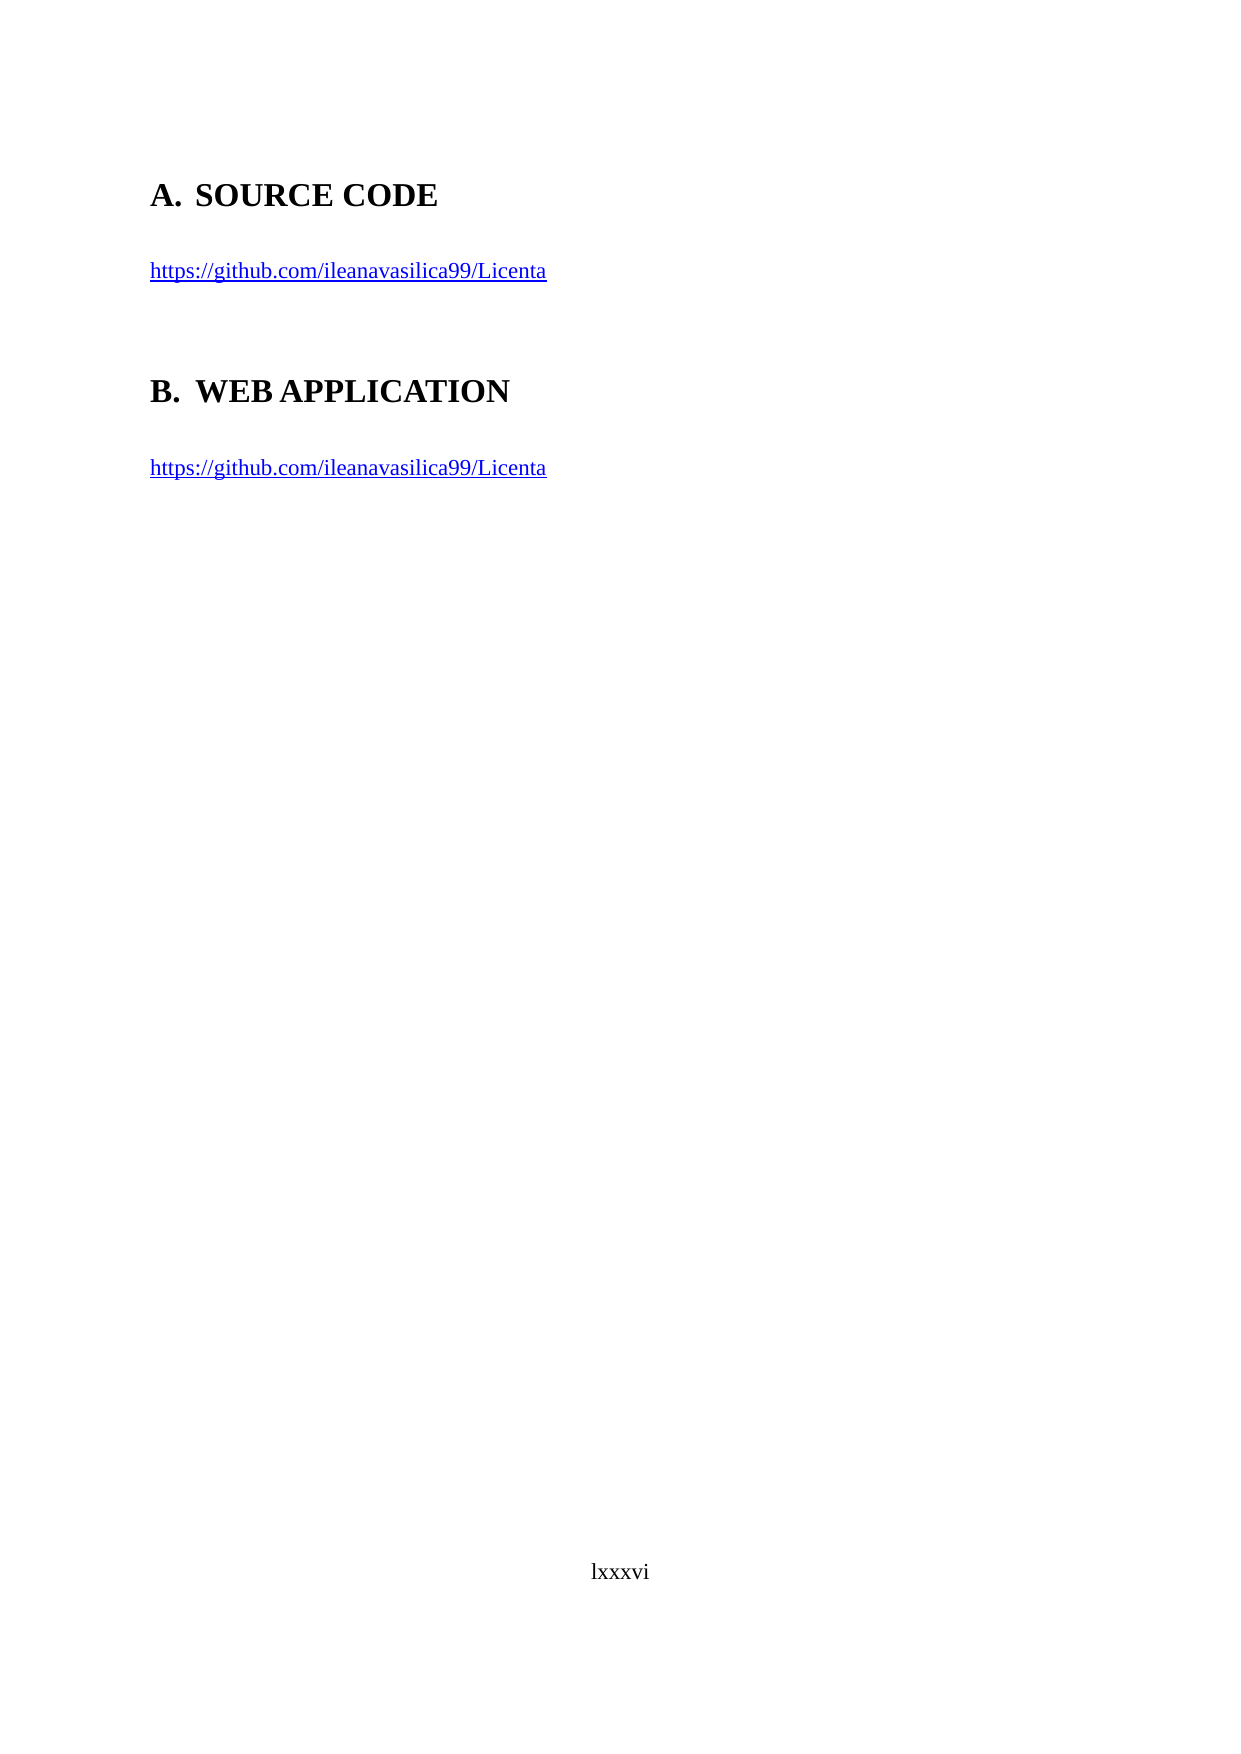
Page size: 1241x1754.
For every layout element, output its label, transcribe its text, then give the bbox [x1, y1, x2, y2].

text https://github.com/ileanavasilica99/Licenta [150, 257, 1090, 284]
subtitle SOURCE CODE [150, 175, 1090, 213]
text https://github.com/ileanavasilica99/Licenta [150, 454, 1090, 480]
subtitle WEB APPLICATION [150, 372, 1090, 410]
